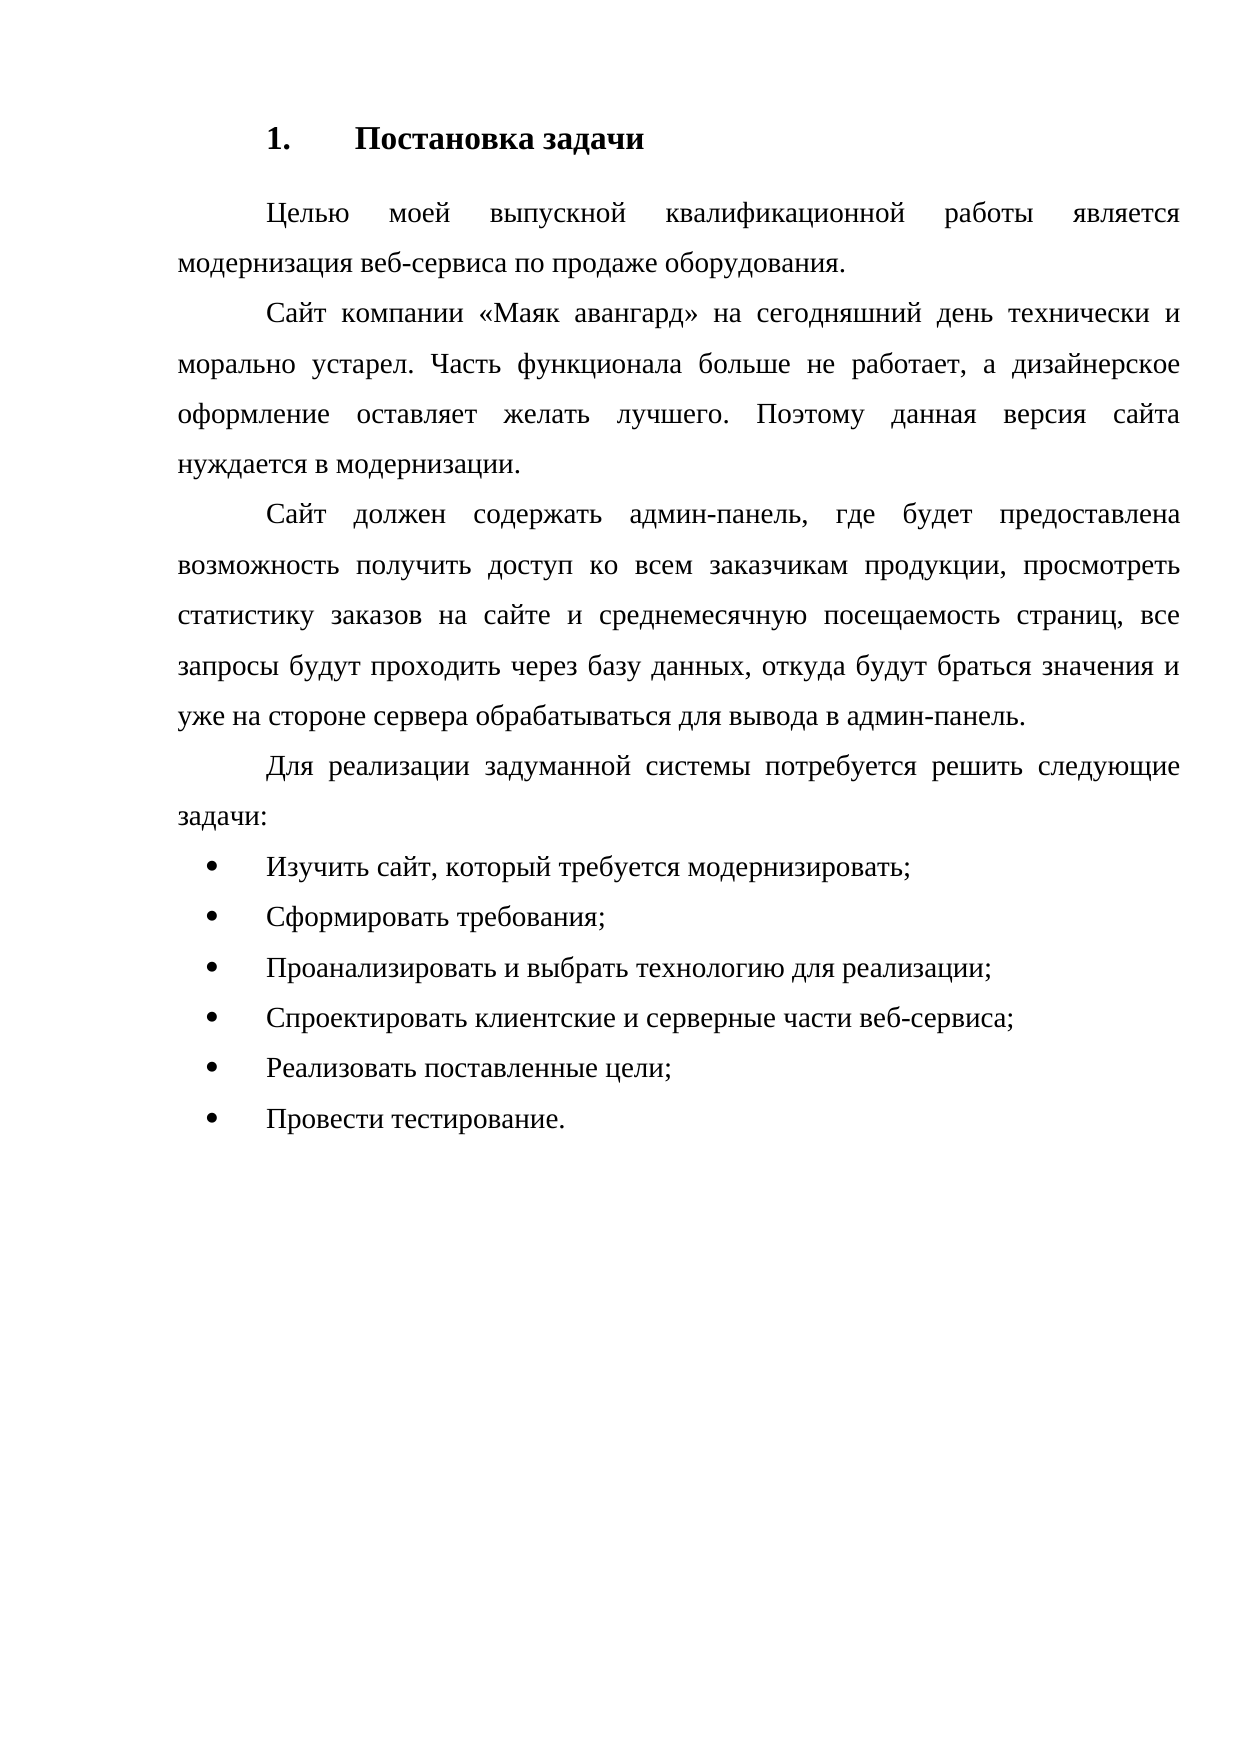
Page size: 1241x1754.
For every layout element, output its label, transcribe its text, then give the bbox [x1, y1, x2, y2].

text Проанализировать и выбрать технологию для реализации; [207, 950, 1181, 983]
text Постановка задачи [266, 118, 1181, 156]
text Сайт компании «Маяк авангард» на сегодняшний день технически и морально устарел. Часть функционала больше не работает, а дизайнерское оформление оставляет желать лучшего. Поэтому данная версия сайта нуждается в модернизации. [177, 295, 1181, 480]
text Для реализации задуманной системы потребуется решить следующие задачи: [177, 748, 1181, 832]
text Провести тестирование. [207, 1101, 1181, 1134]
text Спроектировать клиентские и серверные части веб-сервиса; [207, 1000, 1181, 1034]
text Сайт должен содержать админ-панель, где будет предоставлена возможность получить доступ ко всем заказчикам продукции, просмотреть статистику заказов на сайте и среднемесячную посещаемость страниц, все запросы будут проходить через базу данных, откуда будут браться значения и уже на стороне сервера обрабатываться для вывода в админ-панель. [177, 497, 1181, 731]
text Изучить сайт, который требуется модернизировать; [207, 849, 1181, 882]
text Реализовать поставленные цели; [207, 1051, 1181, 1084]
text Сформировать требования; [207, 899, 1181, 933]
text Целью моей выпускной квалификационной работы является модернизация веб-сервиса по продаже оборудования. [177, 195, 1181, 279]
